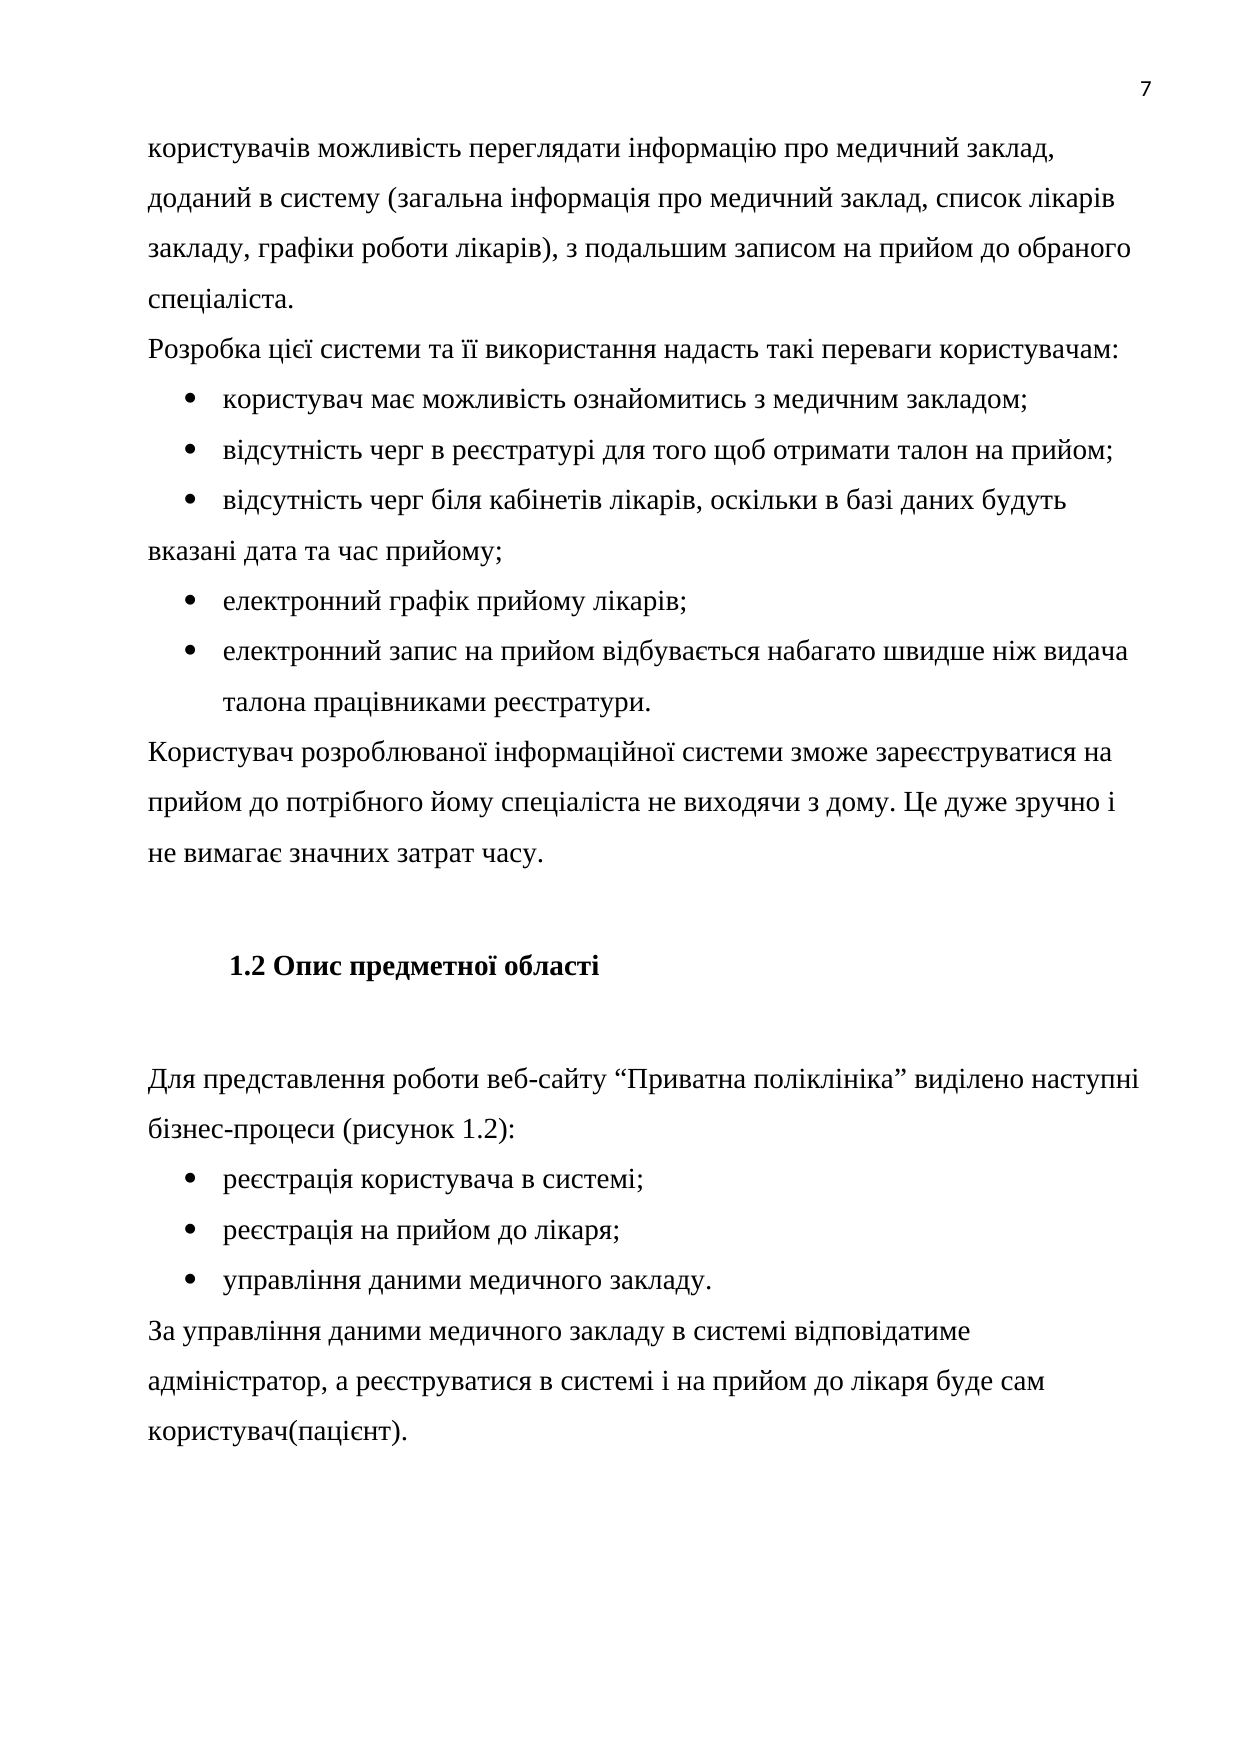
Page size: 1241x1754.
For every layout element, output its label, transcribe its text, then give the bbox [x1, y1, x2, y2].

list реєстрація користувача в системі; [185, 1162, 1152, 1195]
subtitle 1.2 Опис предметної області [148, 948, 1152, 981]
list користувач має можливість ознайомитись з медичним закладом; [185, 381, 1152, 415]
text За управління даними медичного закладу в системі відповідатиме адміністратор, а реєструватися в системі і на прийом до лікаря буде сам [148, 1313, 1152, 1397]
text користувач(пацієнт). [148, 1413, 1152, 1489]
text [148, 130, 1152, 314]
text Розробка цієї системи та її використання надасть такі переваги користувачам: [148, 331, 1152, 365]
list відсутність черг в реєстратурі для того щоб отримати талон на прийом; [185, 432, 1152, 466]
text Для представлення роботи веб-сайту “Приватна поліклініка” виділено наступні бізнес-процеси (рисунок 1.2): [148, 1061, 1152, 1145]
list управління даними медичного закладу. [185, 1262, 1152, 1296]
list реєстрація на прийом до лікаря; [185, 1212, 1152, 1246]
text вказані дата та час прийому; [148, 533, 1152, 566]
list електронний графік прийому лікарів; [185, 583, 1152, 617]
list електронний запис на прийом відбувається набагато швидше ніж видача талона працівниками реєстратури. [185, 633, 1152, 717]
text Користувач розроблюваної інформаційної системи зможе зареєструватися на прийом до потрібного йому спеціаліста не виходячи з дому. Це дуже зручно і не вимагає значних затрат часу. [148, 734, 1152, 868]
list відсутність черг біля кабінетів лікарів, оскільки в базі даних будуть [185, 482, 1152, 516]
